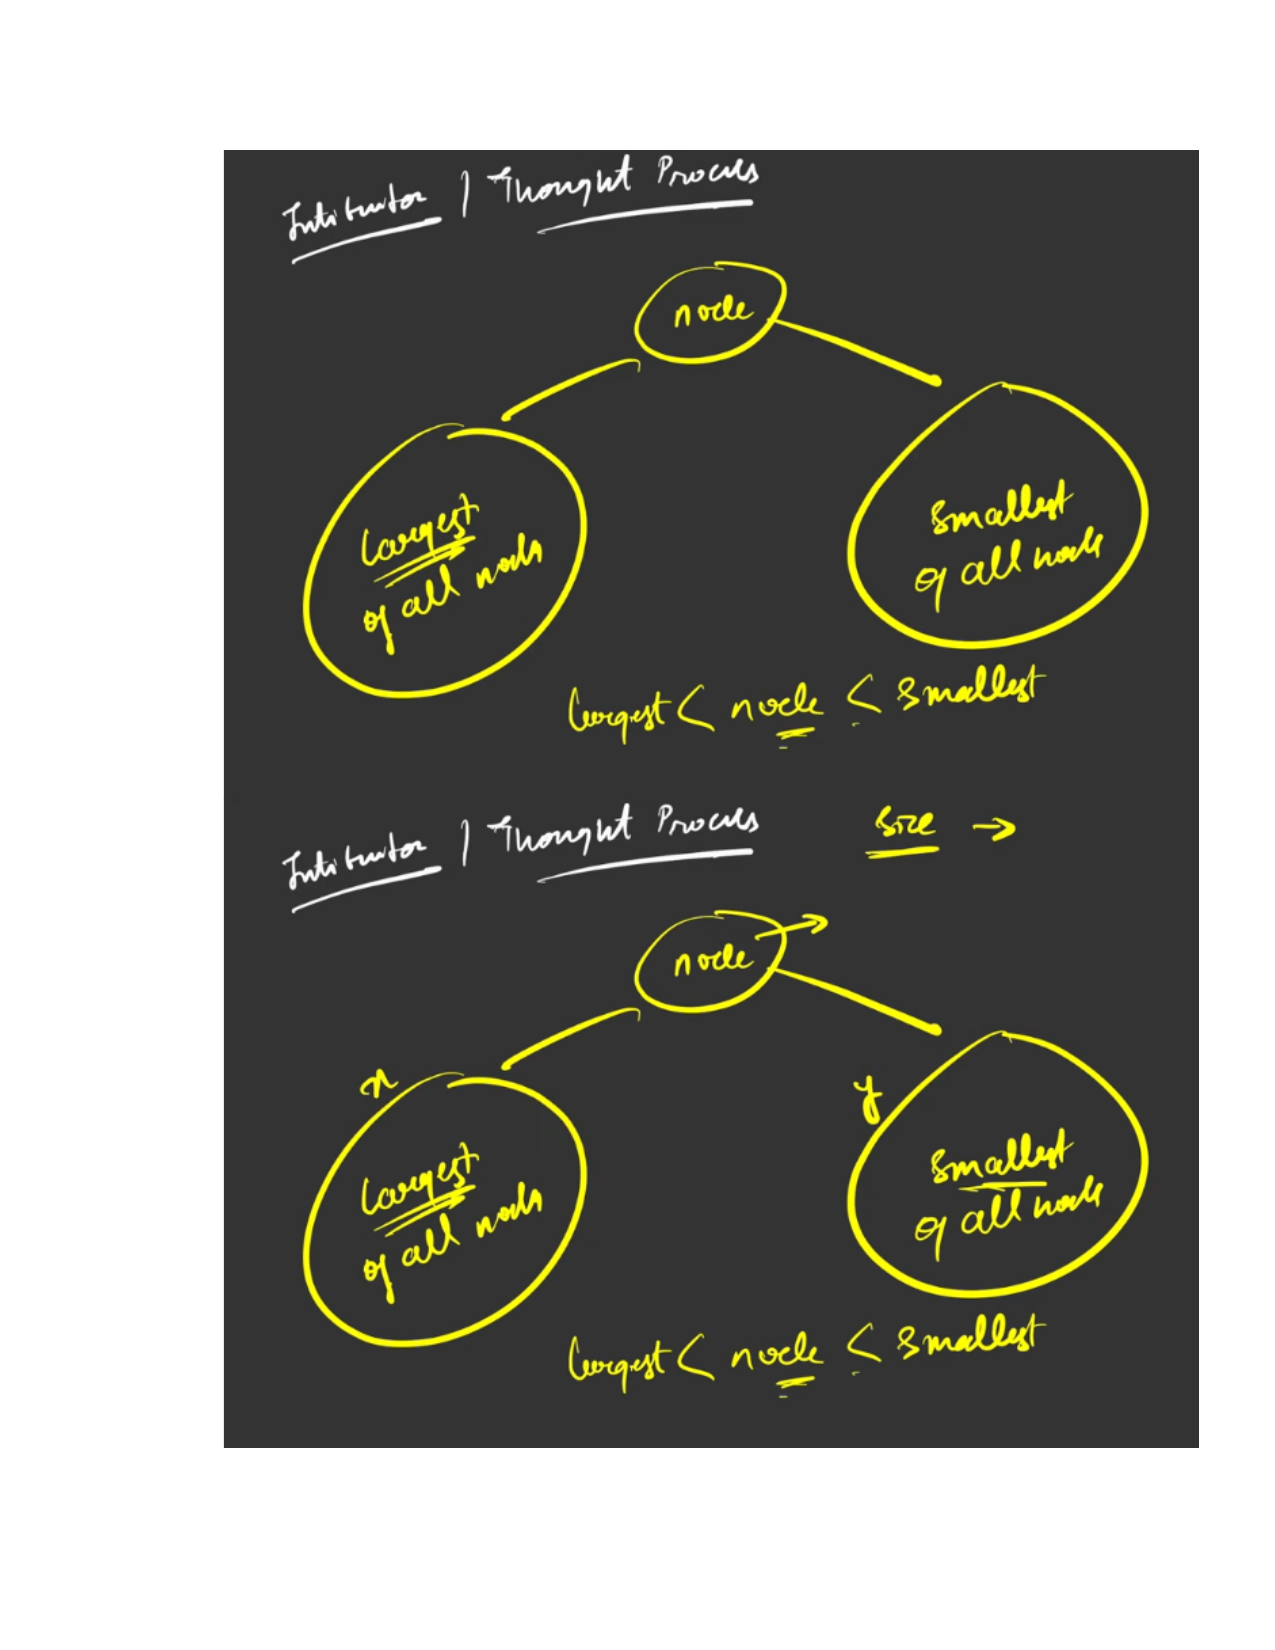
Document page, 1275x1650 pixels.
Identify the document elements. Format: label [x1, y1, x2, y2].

picture [223, 150, 1199, 1448]
